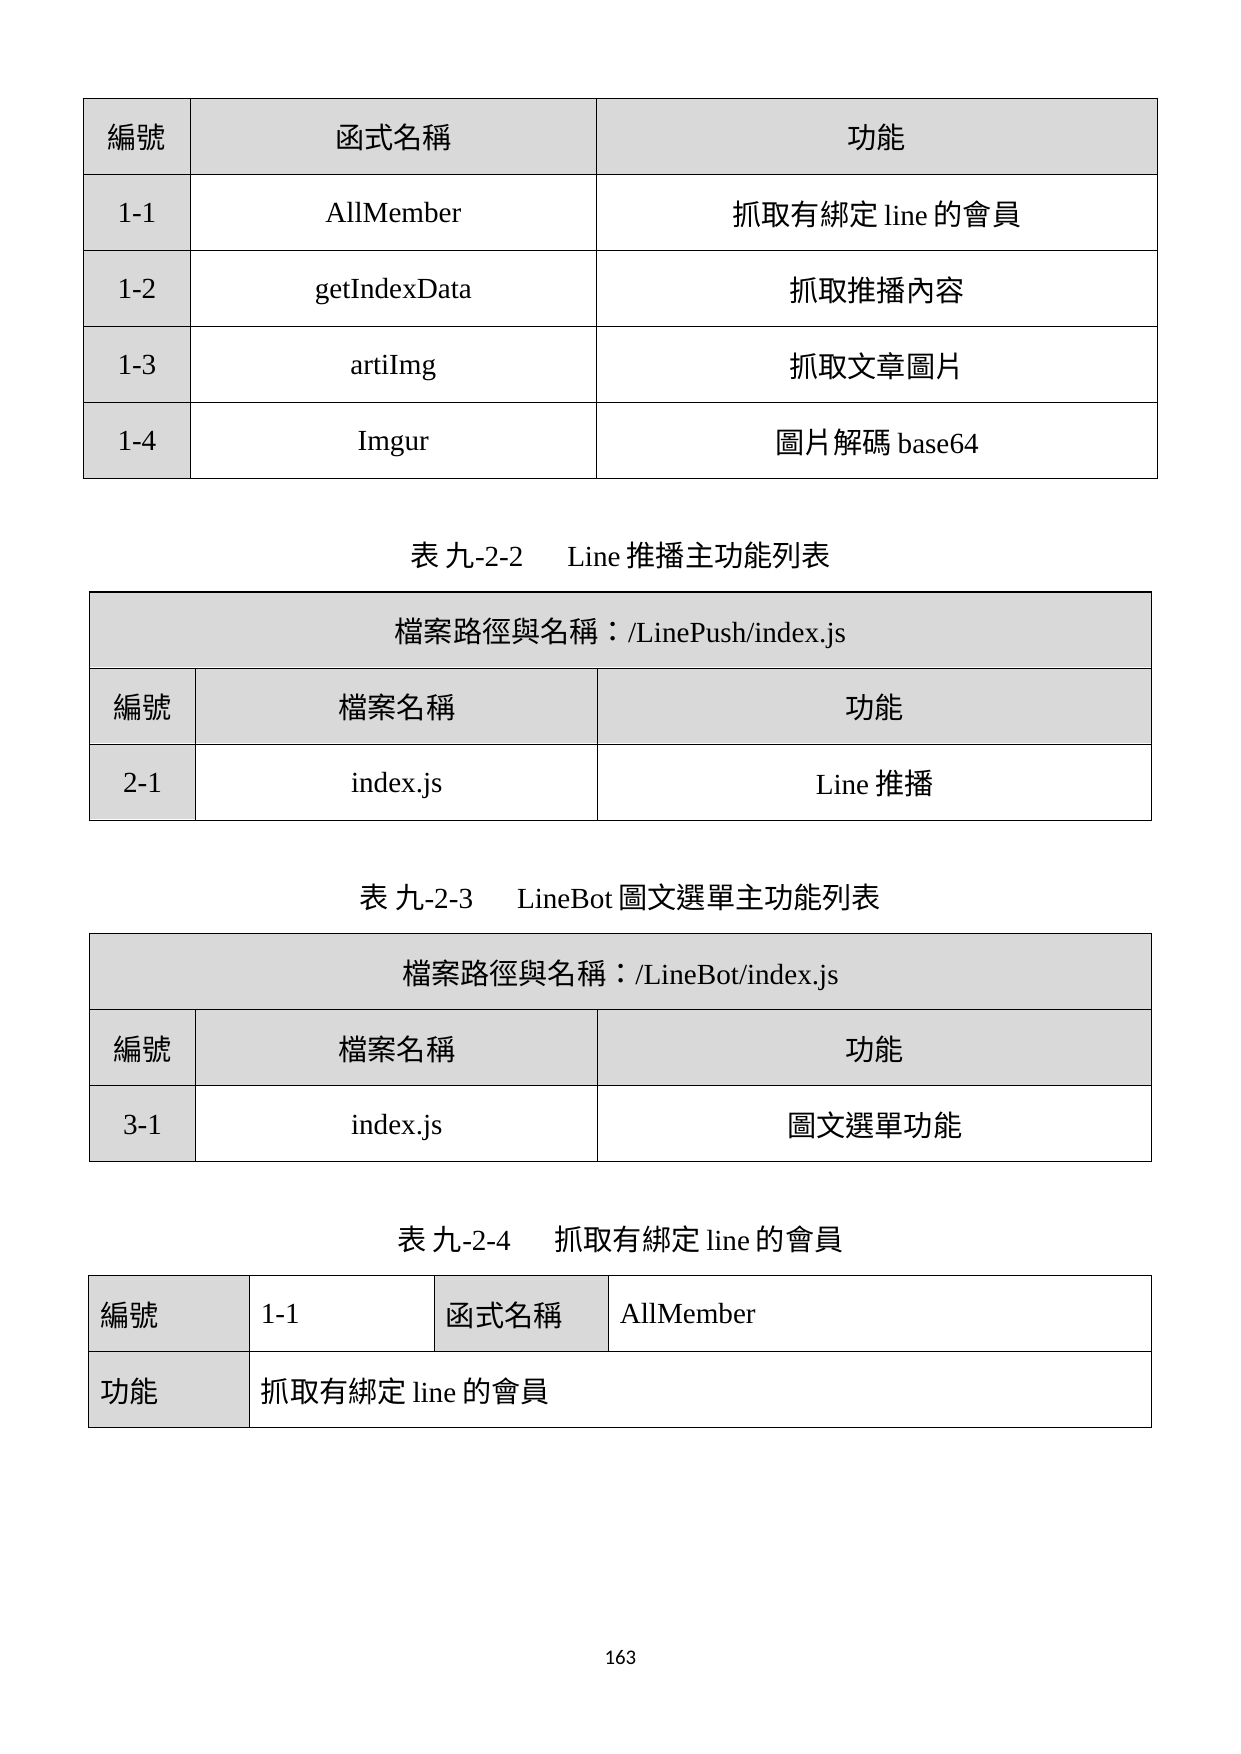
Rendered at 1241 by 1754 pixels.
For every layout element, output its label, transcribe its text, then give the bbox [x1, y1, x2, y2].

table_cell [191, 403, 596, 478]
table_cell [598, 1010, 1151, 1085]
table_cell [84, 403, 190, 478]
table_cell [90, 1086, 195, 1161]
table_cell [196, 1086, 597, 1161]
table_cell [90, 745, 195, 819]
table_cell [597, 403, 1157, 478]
text LineBot圖文選單主功能列表 [89, 858, 1152, 933]
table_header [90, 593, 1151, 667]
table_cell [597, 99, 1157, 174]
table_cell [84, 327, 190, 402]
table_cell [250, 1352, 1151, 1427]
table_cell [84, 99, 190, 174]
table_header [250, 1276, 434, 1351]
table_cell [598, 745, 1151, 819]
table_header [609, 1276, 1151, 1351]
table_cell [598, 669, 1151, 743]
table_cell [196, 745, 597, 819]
text 抓取有綁定line的會員 [89, 1200, 1152, 1275]
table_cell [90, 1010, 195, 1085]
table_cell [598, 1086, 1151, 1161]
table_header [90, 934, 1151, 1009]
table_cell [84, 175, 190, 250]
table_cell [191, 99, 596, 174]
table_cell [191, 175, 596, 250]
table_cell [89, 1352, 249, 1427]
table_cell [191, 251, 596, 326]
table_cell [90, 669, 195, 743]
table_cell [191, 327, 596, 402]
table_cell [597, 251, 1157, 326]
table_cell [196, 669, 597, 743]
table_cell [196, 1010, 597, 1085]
text Line推播主功能列表 [89, 516, 1152, 591]
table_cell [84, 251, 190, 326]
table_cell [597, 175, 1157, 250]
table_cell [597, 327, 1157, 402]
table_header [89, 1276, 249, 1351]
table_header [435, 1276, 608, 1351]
